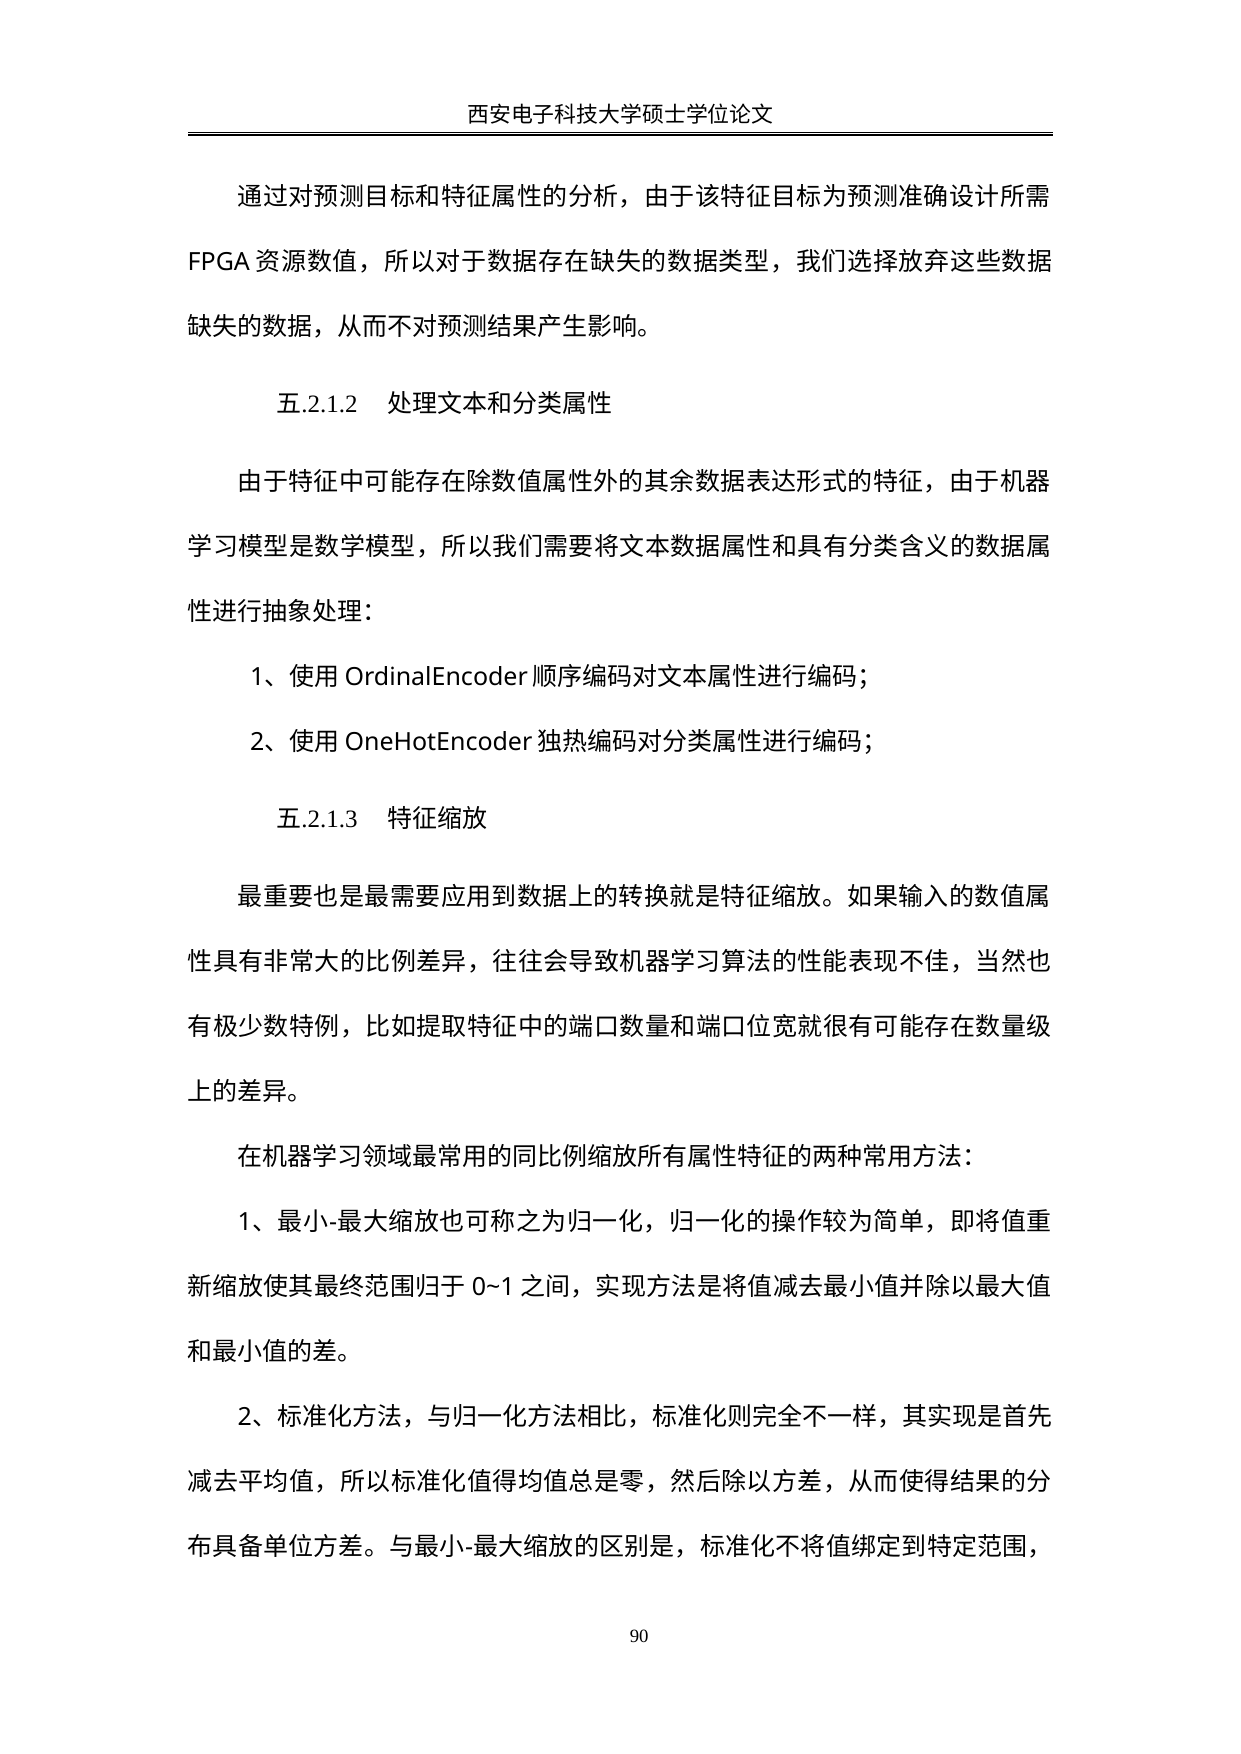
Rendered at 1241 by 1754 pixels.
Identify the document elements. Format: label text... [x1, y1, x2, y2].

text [187, 1382, 1053, 1577]
list 使用OrdinalEncoder顺序编码对文本属性进行编码； [250, 642, 1053, 707]
text 最重要也是最需要应用到数据上的转换就是特征缩放。如果输入的数值属性具有非常大的比例差异，往往会导致机器学习算法的性能表现不佳，当然也有极少数特例，比如提取特征中的端口数量和端口位宽就很有可能存在数量级上的差异。 [187, 862, 1053, 1122]
text 1、最小-最大缩放也可称之为归一化，归一化的操作较为简单，即将值重新缩放使其最终范围归于0~1之间，实现方法是将值减去最小值并除以最大值和最小值的差。 [187, 1187, 1053, 1382]
subtitle 特征缩放 [276, 784, 1053, 849]
text 由于特征中可能存在除数值属性外的其余数据表达形式的特征，由于机器学习模型是数学模型，所以我们需要将文本数据属性和具有分类含义的数据属性进行抽象处理： [187, 447, 1053, 642]
subtitle 处理文本和分类属性 [276, 369, 1053, 434]
text 通过对预测目标和特征属性的分析，由于该特征目标为预测准确设计所需FPGA资源数值，所以对于数据存在缺失的数据类型，我们选择放弃这些数据缺失的数据，从而不对预测结果产生影响。 [187, 162, 1053, 357]
list 使用OneHotEncoder独热编码对分类属性进行编码； [250, 707, 1053, 772]
text 在机器学习领域最常用的同比例缩放所有属性特征的两种常用方法： [187, 1122, 1053, 1187]
